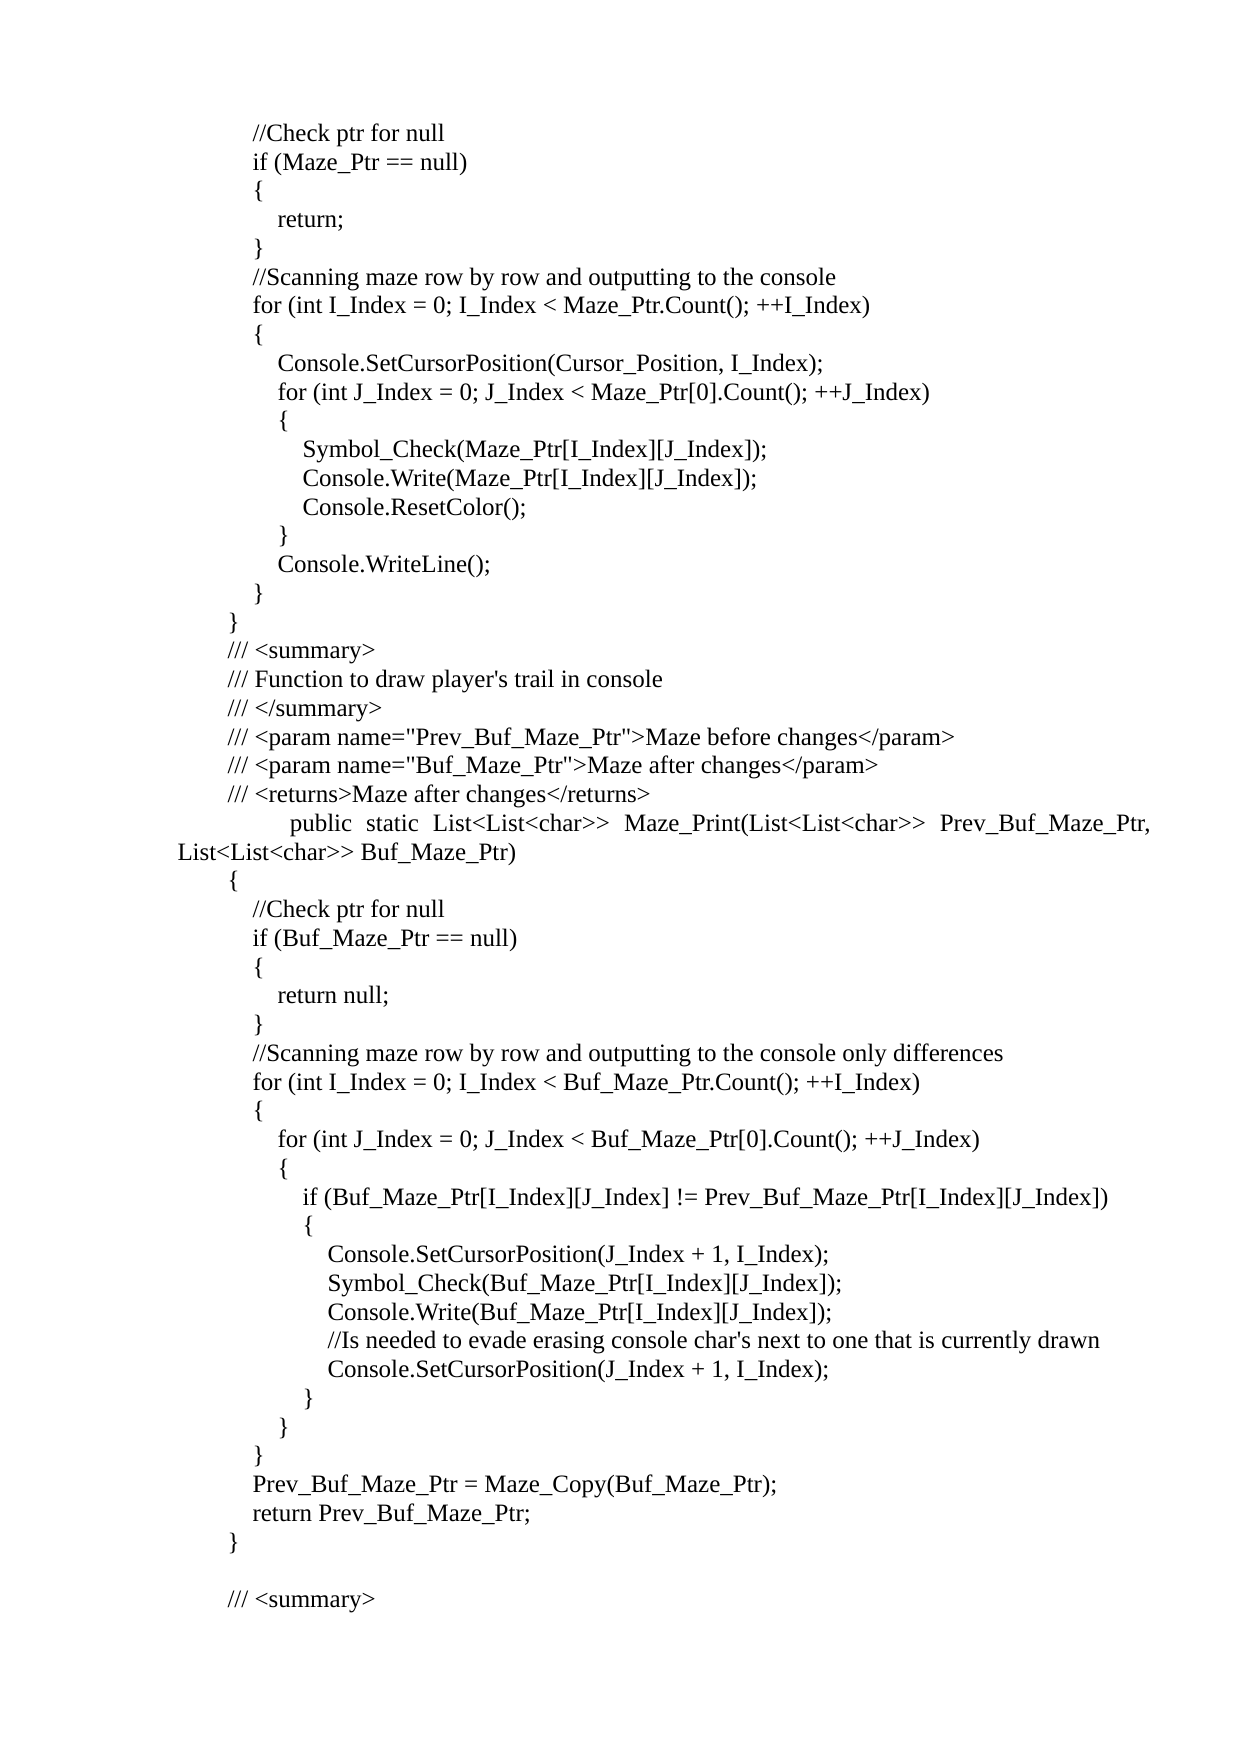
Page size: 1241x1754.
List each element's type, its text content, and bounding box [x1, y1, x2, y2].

text Prev_Buf_Maze_Ptr = Maze_Copy(Buf_Maze_Ptr); [177, 1469, 1152, 1498]
text public static List<List<char>> Maze_Print(List<List<char>> Prev_Buf_Maze_Ptr, List<List<char>> Buf_Maze_Ptr) [177, 808, 1152, 866]
text { [177, 952, 1152, 981]
text { [177, 1211, 1152, 1239]
text //Scanning maze row by row and outputting to the console [177, 262, 1152, 291]
text /// <param name="Prev_Buf_Maze_Ptr">Maze before changes</param> [177, 722, 1152, 751]
text Console.SetCursorPosition(J_Index + 1, I_Index); [177, 1354, 1152, 1383]
text return; [177, 204, 1152, 233]
text } [177, 1383, 1152, 1412]
text Symbol_Check(Maze_Ptr[I_Index][J_Index]); [177, 434, 1152, 463]
text /// <param name="Buf_Maze_Ptr">Maze after changes</param> [177, 751, 1152, 779]
text return Prev_Buf_Maze_Ptr; [177, 1498, 1152, 1527]
text return null; [177, 981, 1152, 1009]
text //Check ptr for null [177, 894, 1152, 923]
text } [177, 1412, 1152, 1441]
text { [177, 1153, 1152, 1182]
text Console.Write(Buf_Maze_Ptr[I_Index][J_Index]); [177, 1297, 1152, 1326]
text Console.SetCursorPosition(Cursor_Position, I_Index); [177, 348, 1152, 377]
text /// <returns>Maze after changes</returns> [177, 779, 1152, 808]
text { [177, 406, 1152, 434]
text } [177, 233, 1152, 262]
text } [177, 1441, 1152, 1469]
text //Is needed to evade erasing console char's next to one that is currently drawn [177, 1326, 1152, 1354]
text } [177, 1527, 1152, 1556]
text } [177, 607, 1152, 636]
text //Scanning maze row by row and outputting to the console only differences [177, 1038, 1152, 1067]
text if (Buf_Maze_Ptr[I_Index][J_Index] != Prev_Buf_Maze_Ptr[I_Index][J_Index]) [177, 1182, 1152, 1211]
text /// </summary> [177, 693, 1152, 722]
text //Check ptr for null [177, 118, 1152, 147]
text Console.ResetColor(); [177, 492, 1152, 521]
text /// <summary> [177, 636, 1152, 664]
text { [177, 1096, 1152, 1124]
text Console.SetCursorPosition(J_Index + 1, I_Index); [177, 1239, 1152, 1268]
text /// <summary> [177, 1584, 1152, 1613]
text for (int I_Index = 0; I_Index < Maze_Ptr.Count(); ++I_Index) [177, 291, 1152, 319]
text } [177, 521, 1152, 549]
text } [177, 1009, 1152, 1038]
text for (int J_Index = 0; J_Index < Buf_Maze_Ptr[0].Count(); ++J_Index) [177, 1124, 1152, 1153]
text { [177, 176, 1152, 204]
text { [177, 866, 1152, 894]
text if (Buf_Maze_Ptr == null) [177, 923, 1152, 952]
text for (int I_Index = 0; I_Index < Buf_Maze_Ptr.Count(); ++I_Index) [177, 1067, 1152, 1096]
text Console.WriteLine(); [177, 549, 1152, 578]
text Console.Write(Maze_Ptr[I_Index][J_Index]); [177, 463, 1152, 492]
text for (int J_Index = 0; J_Index < Maze_Ptr[0].Count(); ++J_Index) [177, 377, 1152, 406]
text { [177, 319, 1152, 348]
text if (Maze_Ptr == null) [177, 147, 1152, 176]
text } [177, 578, 1152, 607]
text Symbol_Check(Buf_Maze_Ptr[I_Index][J_Index]); [177, 1268, 1152, 1297]
text /// Function to draw player's trail in console [177, 664, 1152, 693]
